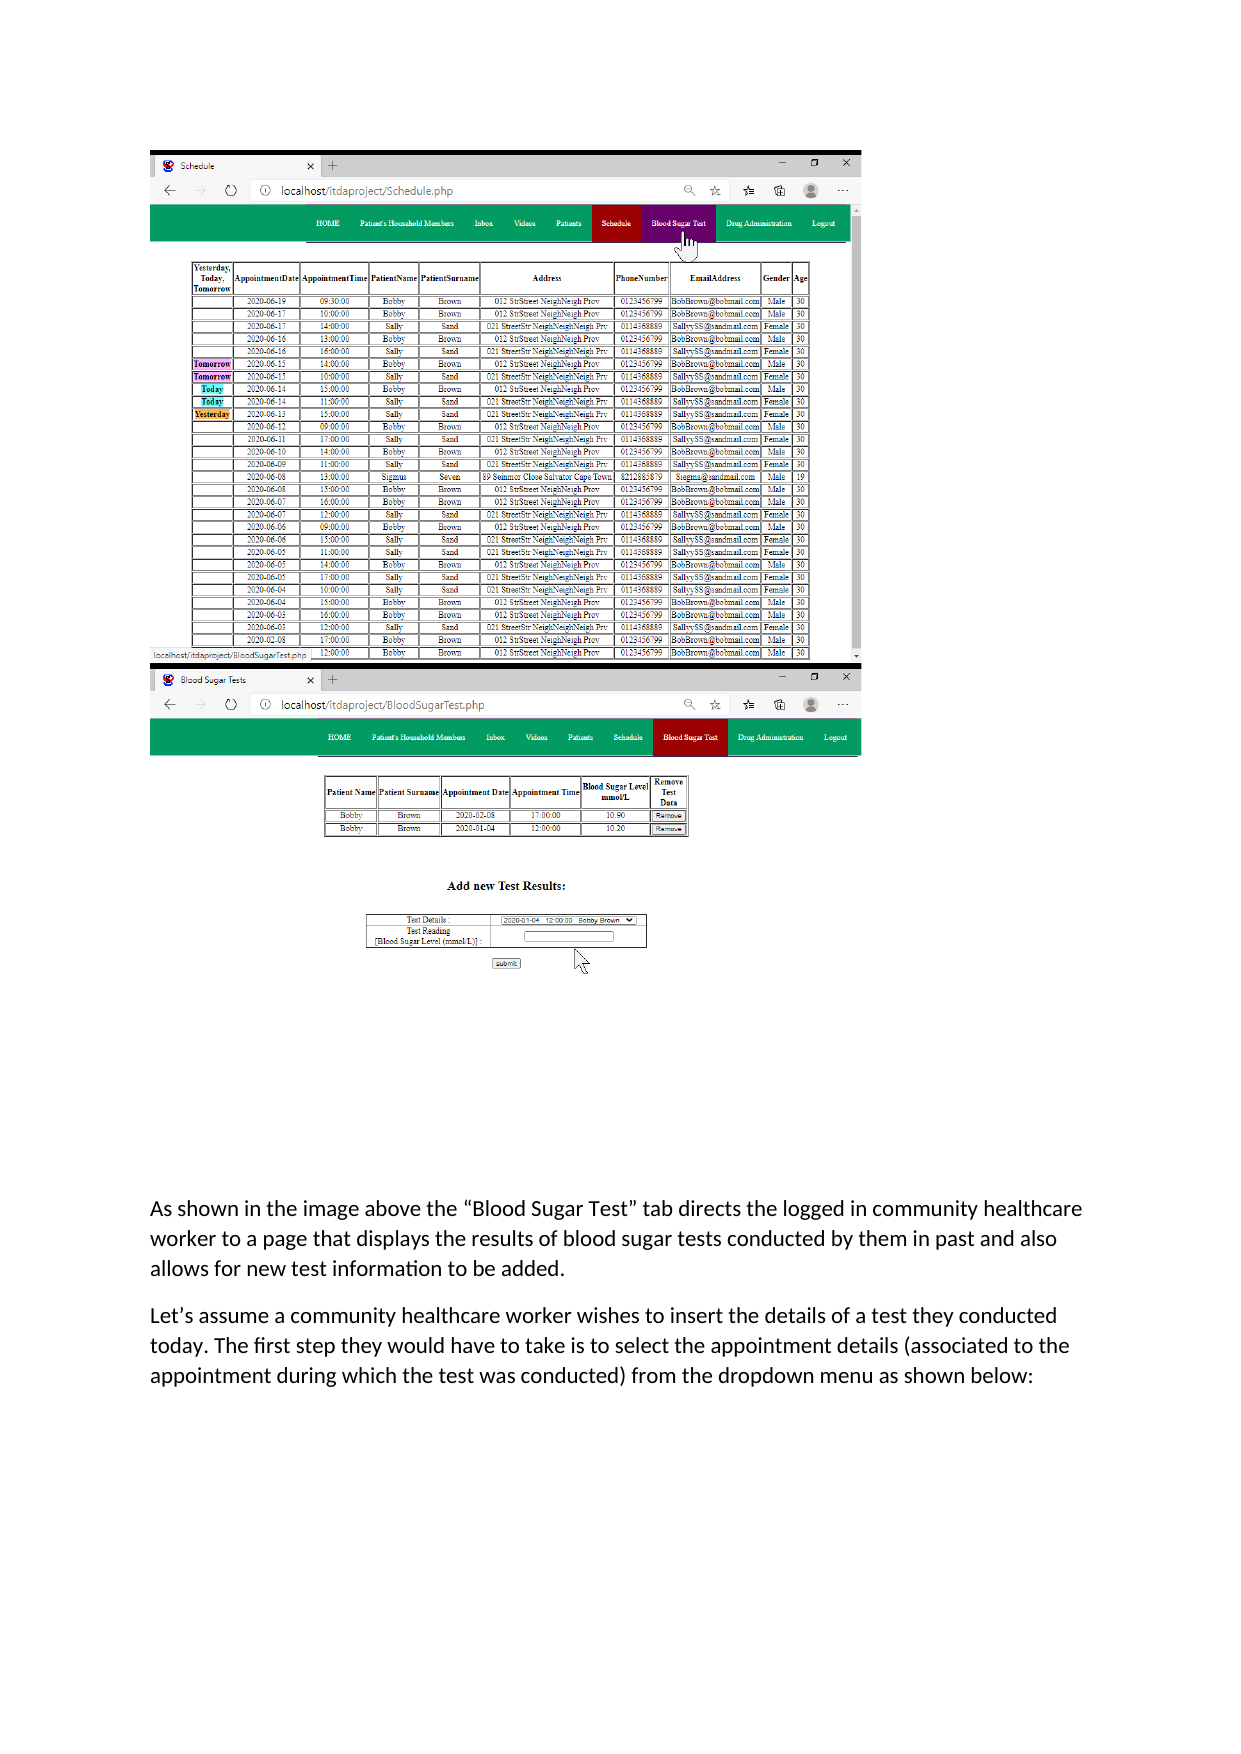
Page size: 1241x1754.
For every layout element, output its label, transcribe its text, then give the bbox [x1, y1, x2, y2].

picture [150, 150, 862, 662]
picture [150, 663, 862, 1176]
text Let’s assume a community healthcare worker wishes to insert the details of a test they conducted today. The first step they would have to take is to select the appointment details (associated to the appointment during which the test was conducted) from the dropdown menu as shown below: [150, 1301, 1090, 1390]
text As shown in the image above the “Blood Sugar Test” tab directs the logged in community healthcare worker to a page that displays the results of blood sugar tests conducted by them in past and also allows for new test information to be added. [150, 1194, 1090, 1282]
